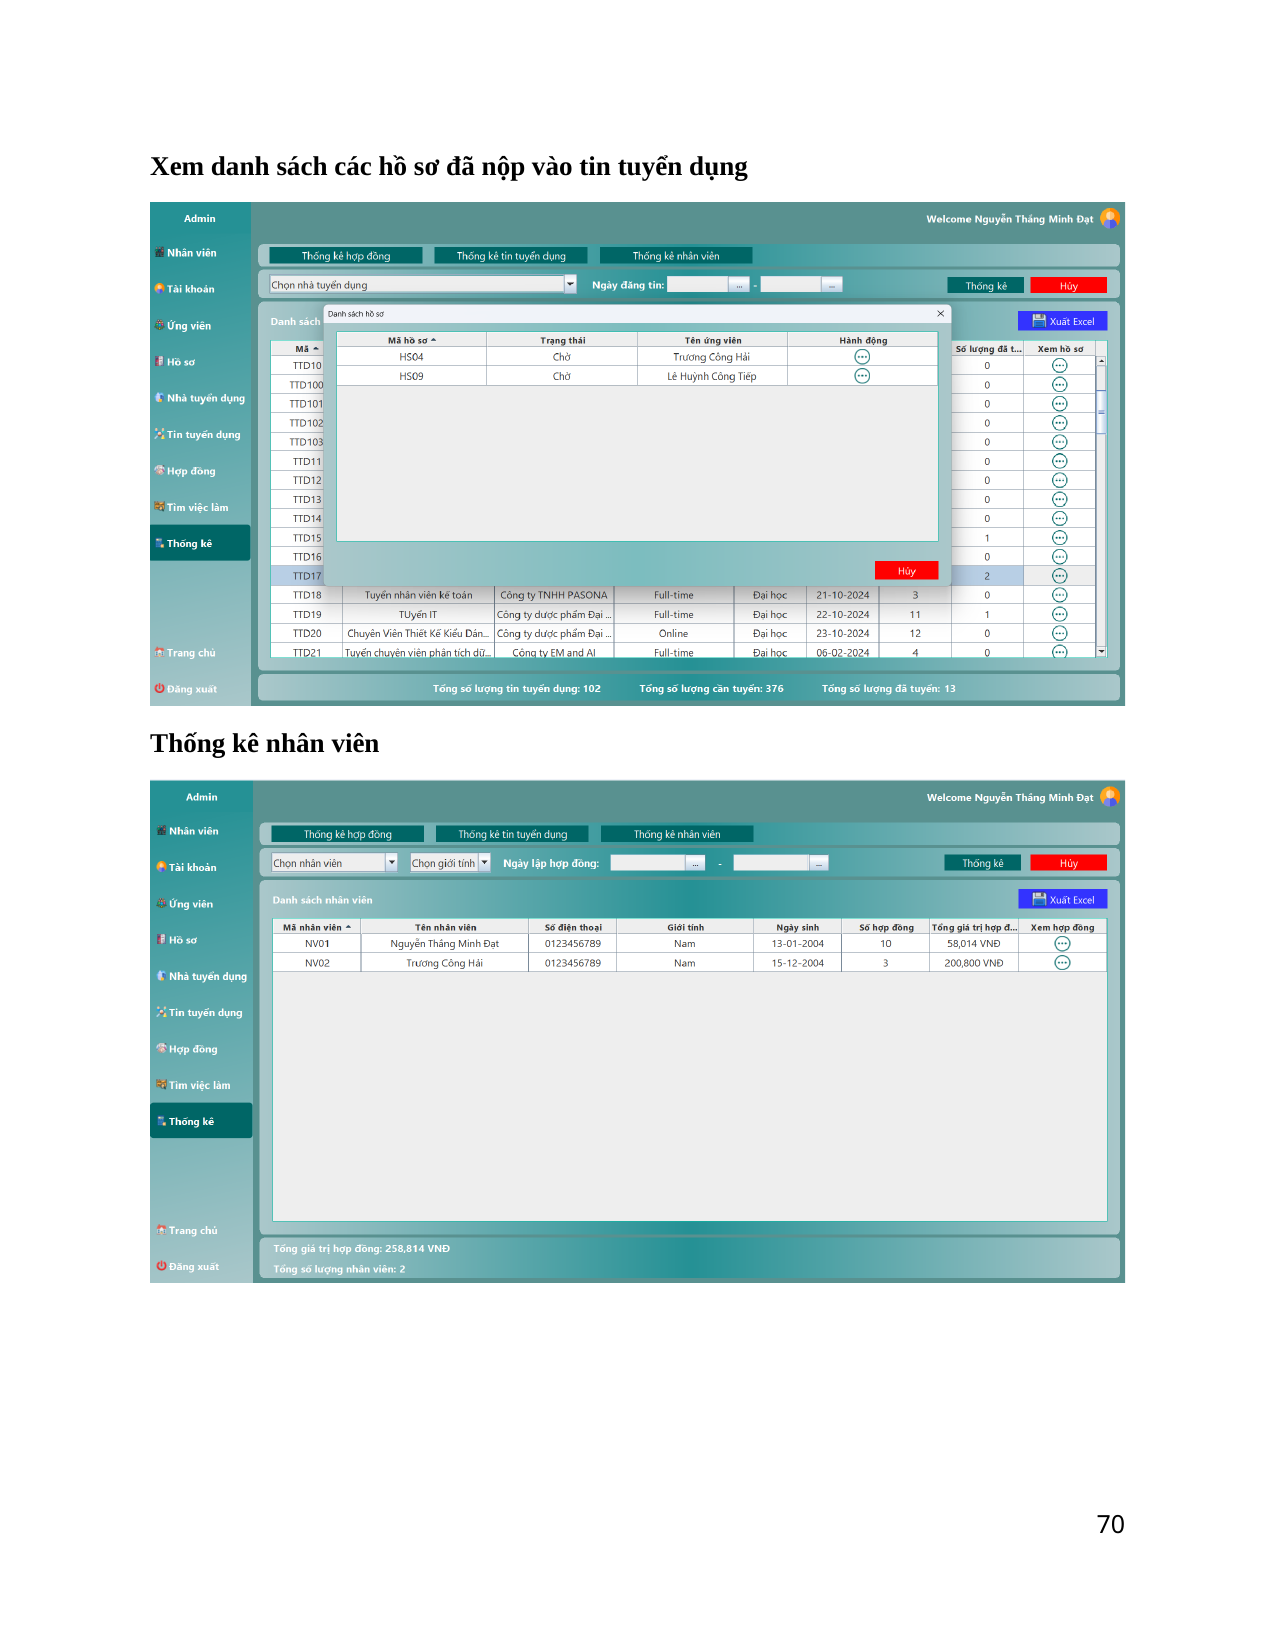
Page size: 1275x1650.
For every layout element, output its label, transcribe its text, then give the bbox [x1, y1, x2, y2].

text Xem danh sách các hồ sơ đã nộp vào tin tuyển dụng [150, 150, 1125, 181]
picture [150, 202, 1125, 706]
picture [150, 779, 1125, 1283]
text Thống kê nhân viên [150, 727, 1125, 758]
